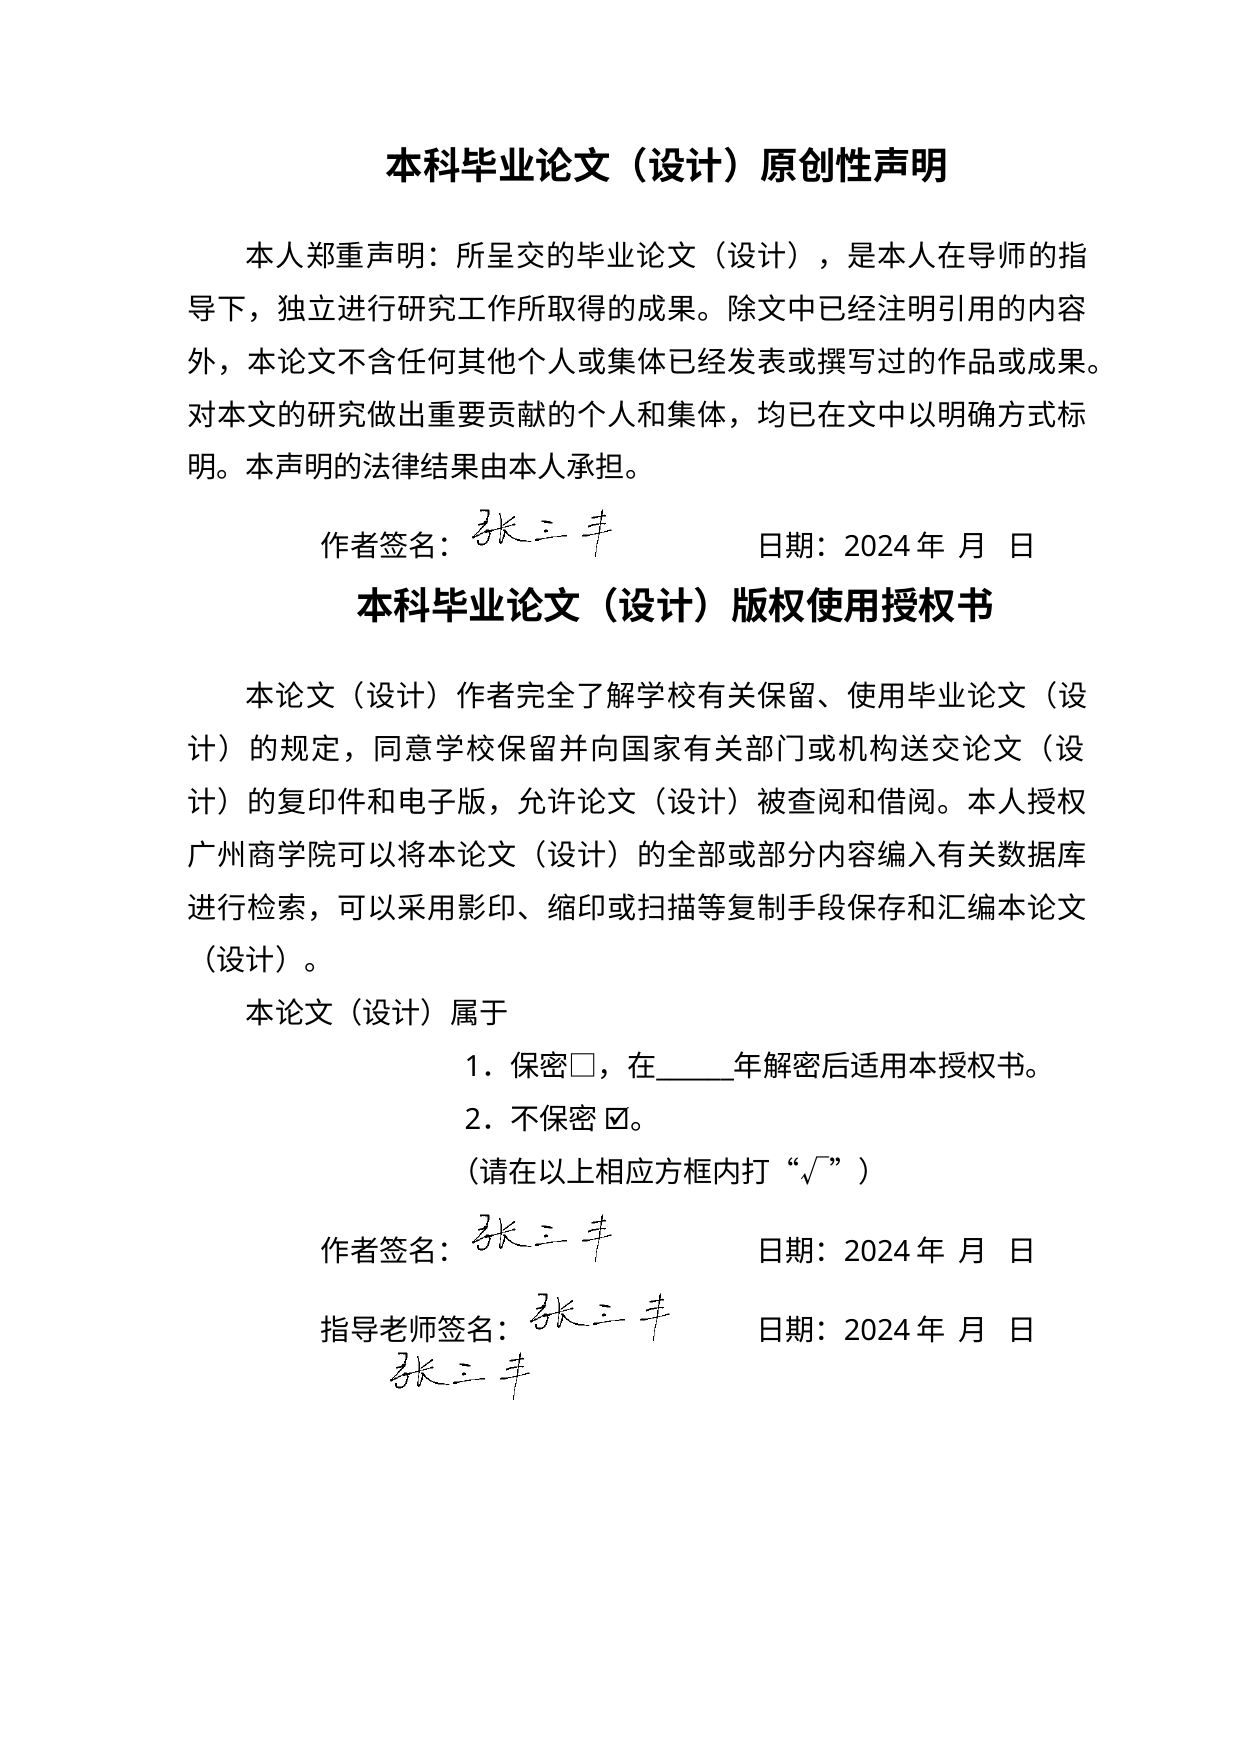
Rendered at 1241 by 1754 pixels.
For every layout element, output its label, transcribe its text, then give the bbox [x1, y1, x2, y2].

text 2．不保密。 [187, 1096, 1087, 1138]
text 本科毕业论文（设计）版权使用授权书 [187, 576, 1087, 630]
text 本人郑重声明：所呈交的毕业论文（设计），是本人在导师的指导下，独立进行研究工作所取得的成果。除文中已经注明引用的内容外，本论文不含任何其他个人或集体已经发表或撰写过的作品或成果。对本文的研究做出重要贡献的个人和集体，均已在文中以明确方式标明。本声明的法律结果由本人承担。 [187, 233, 1087, 486]
text 作者签名： 日期：2024年 月 日 [262, 497, 1087, 565]
text 本论文（设计）作者完全了解学校有关保留、使用毕业论文（设计）的规定，同意学校保留并向国家有关部门或机构送交论文（设计）的复印件和电子版，允许论文（设计）被查阅和借阅。本人授权广州商学院可以将本论文（设计）的全部或部分内容编入有关数据库进行检索，可以采用影印、缩印或扫描等复制手段保存和汇编本论文（设计）。 [187, 673, 1087, 979]
text （请在以上相应方框内打“√”） [187, 1148, 1087, 1191]
text 指导老师签名： 日期：2024年 月 日 [262, 1280, 1087, 1349]
text 本科毕业论文（设计）原创性声明 [187, 136, 1087, 190]
text 1．保密□，在______年解密后适用本授权书。 [187, 1043, 1087, 1085]
text 本论文（设计）属于 [187, 990, 1087, 1032]
text 作者签名： 日期：2024年 月 日 [262, 1201, 1087, 1270]
